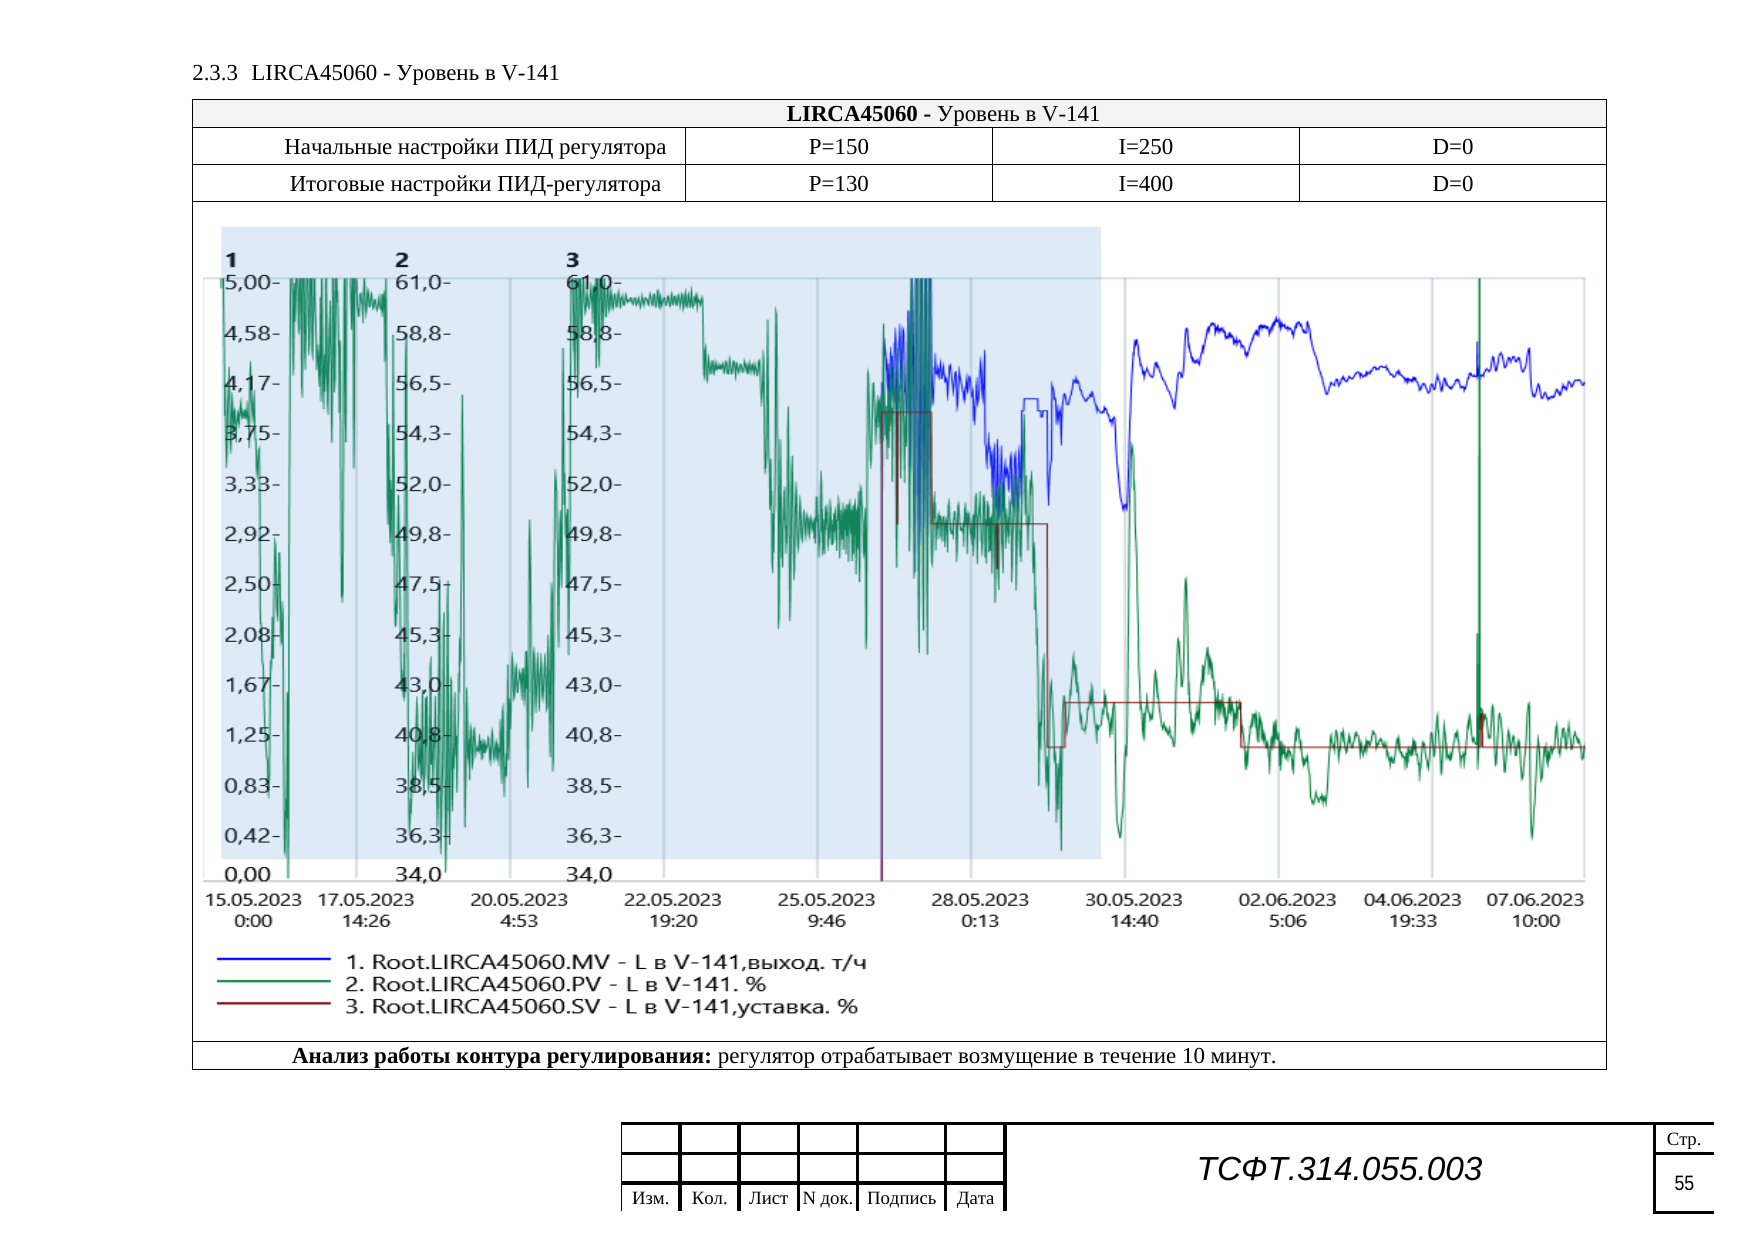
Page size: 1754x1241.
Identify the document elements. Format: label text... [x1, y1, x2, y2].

table_cell D=0 [1300, 128, 1606, 164]
table_header LIRCA45060 - Уровень в V-141 [193, 100, 1606, 127]
table_cell D=0 [1300, 165, 1606, 201]
table_cell Итоговые настройки ПИД-регулятора [193, 165, 685, 201]
table_cell [193, 202, 1606, 1041]
table_cell Начальные настройки ПИД регулятора [193, 128, 685, 164]
text LIRCA45060 - Уровень в V-141 [192, 59, 1576, 85]
table_cell P=150 [686, 128, 992, 164]
table_cell Анализ работы контура регулирования: регулятор отрабатывает возмущение в течение 10 минут. [193, 1042, 1606, 1069]
picture [203, 245, 1586, 1019]
table_cell I=250 [993, 128, 1299, 164]
table_cell P=130 [686, 165, 992, 201]
table_cell I=400 [993, 165, 1299, 201]
